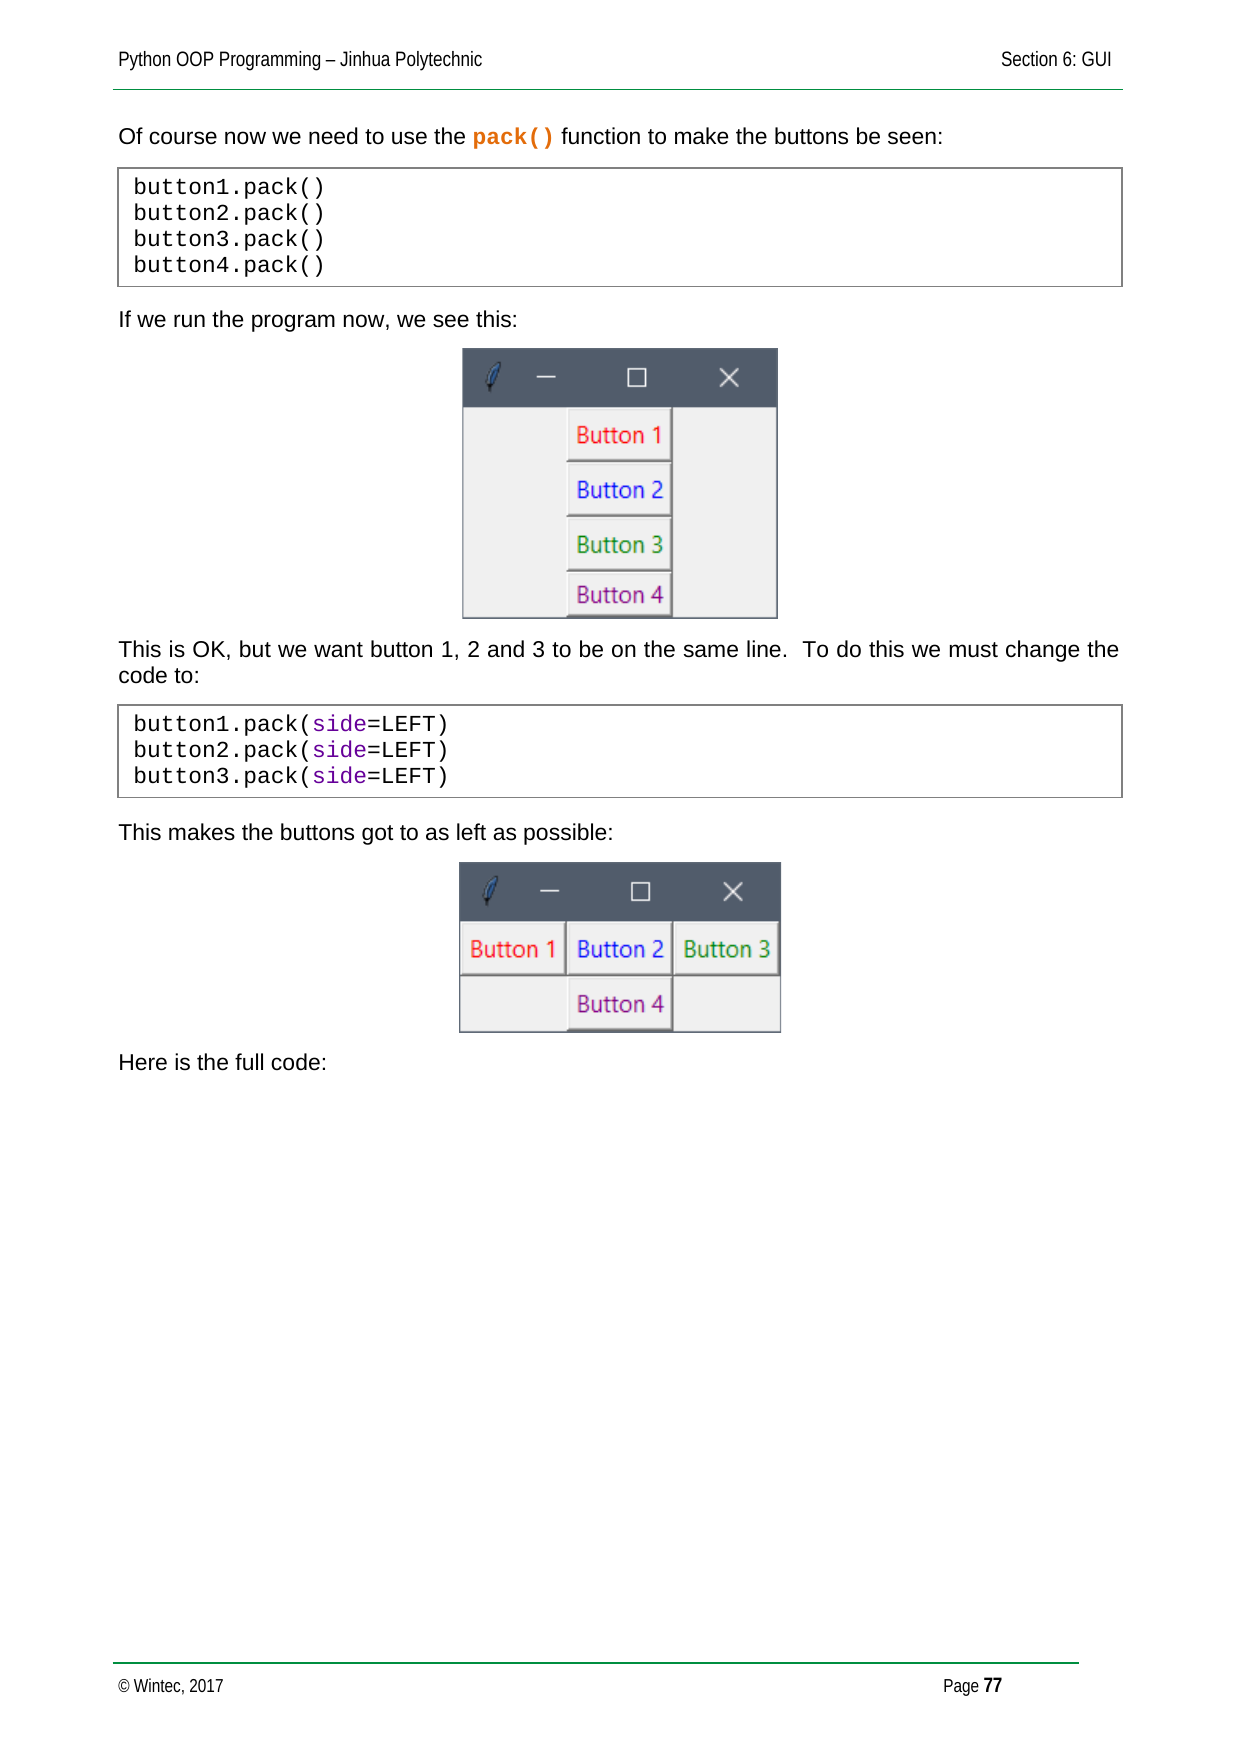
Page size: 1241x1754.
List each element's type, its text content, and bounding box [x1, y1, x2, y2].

text Here is the full code: [118, 1049, 1122, 1076]
picture [459, 862, 782, 1033]
text This is OK, but we want button 1, 2 and 3 to be on the same line. To do this we must change the code to: [118, 636, 1122, 688]
text Of course now we need to use the pack() function to make the buttons be seen: [118, 123, 1122, 151]
picture [462, 348, 778, 619]
text This makes the buttons got to as left as possible: [118, 819, 1122, 846]
text If we run the program now, we see this: [118, 306, 1122, 332]
